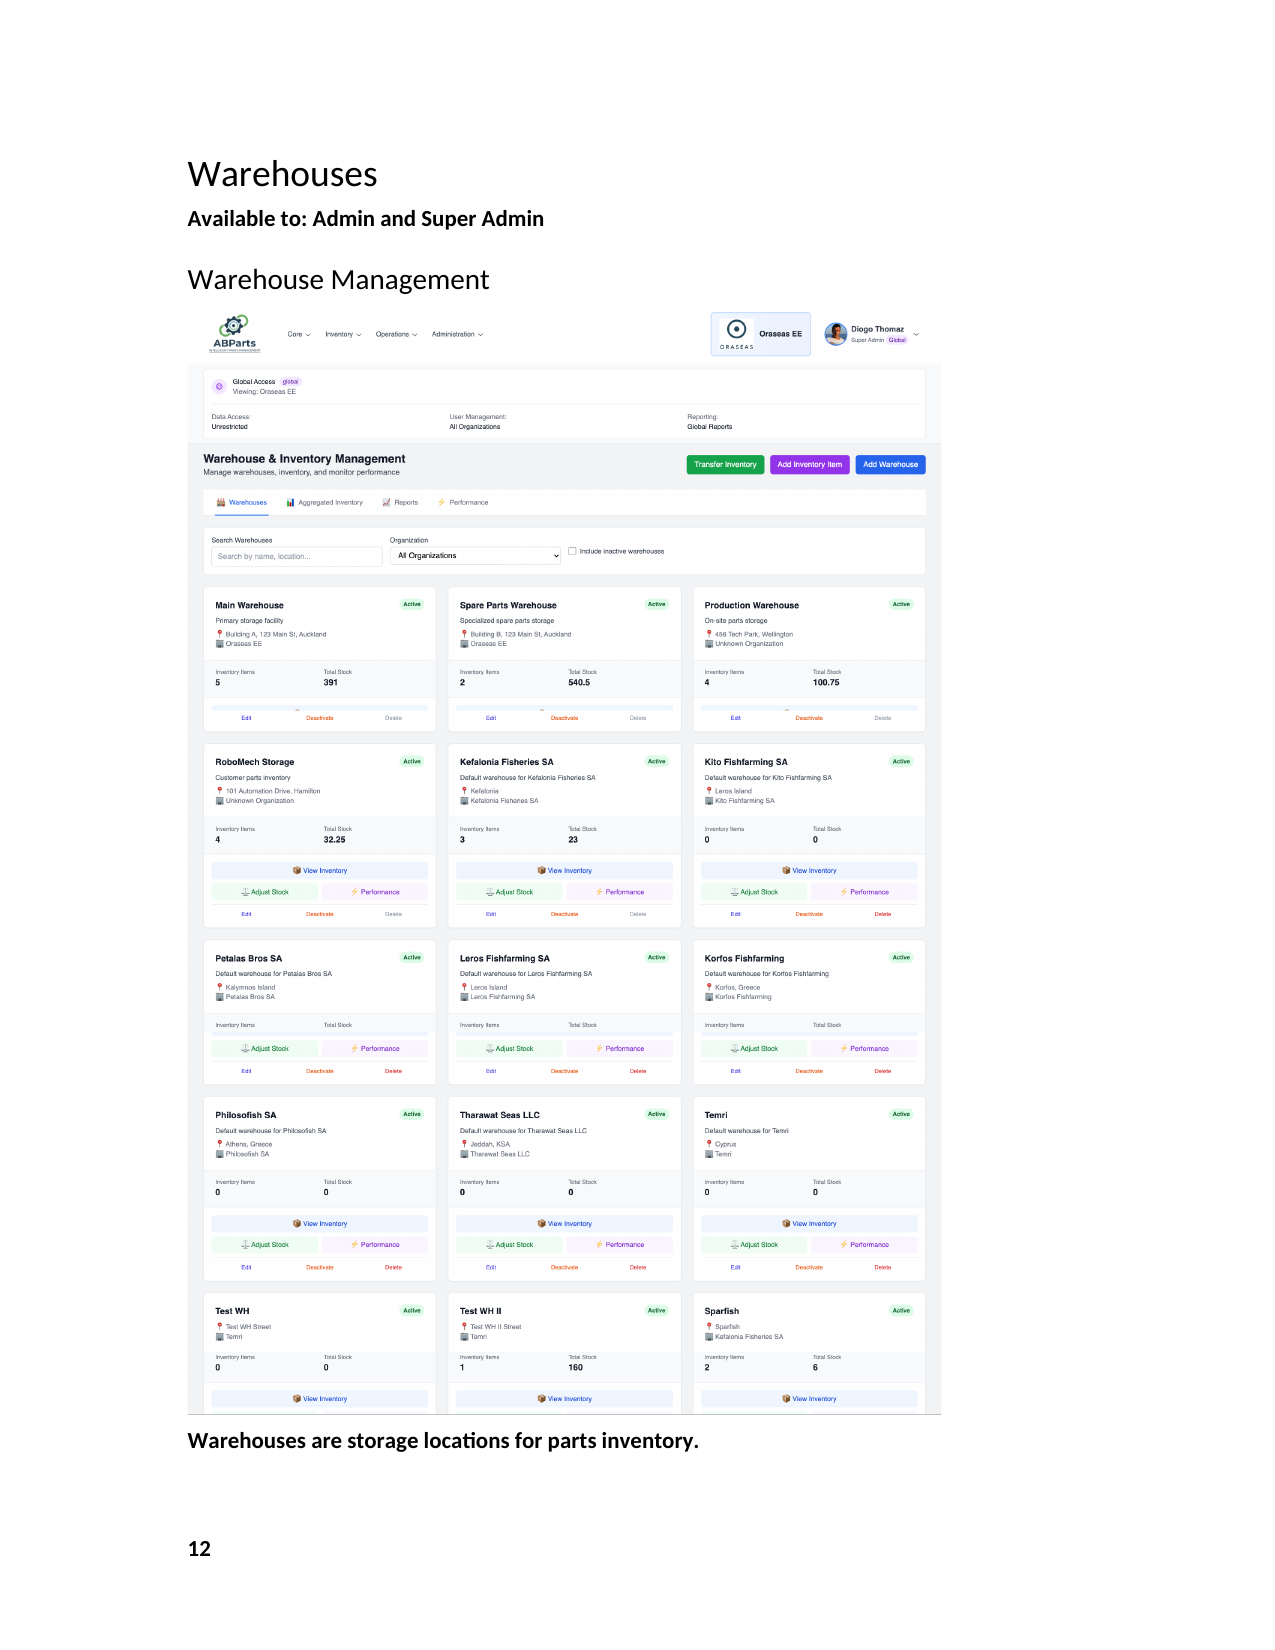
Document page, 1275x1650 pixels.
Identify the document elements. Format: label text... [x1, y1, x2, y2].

text Warehouses are storage locations for parts inventory. [187, 1427, 1087, 1455]
subtitle Warehouse Management [187, 261, 1087, 297]
subtitle Warehouses [187, 150, 1087, 196]
picture [187, 305, 942, 1415]
text Available to: Admin and Super Admin [187, 204, 1087, 232]
